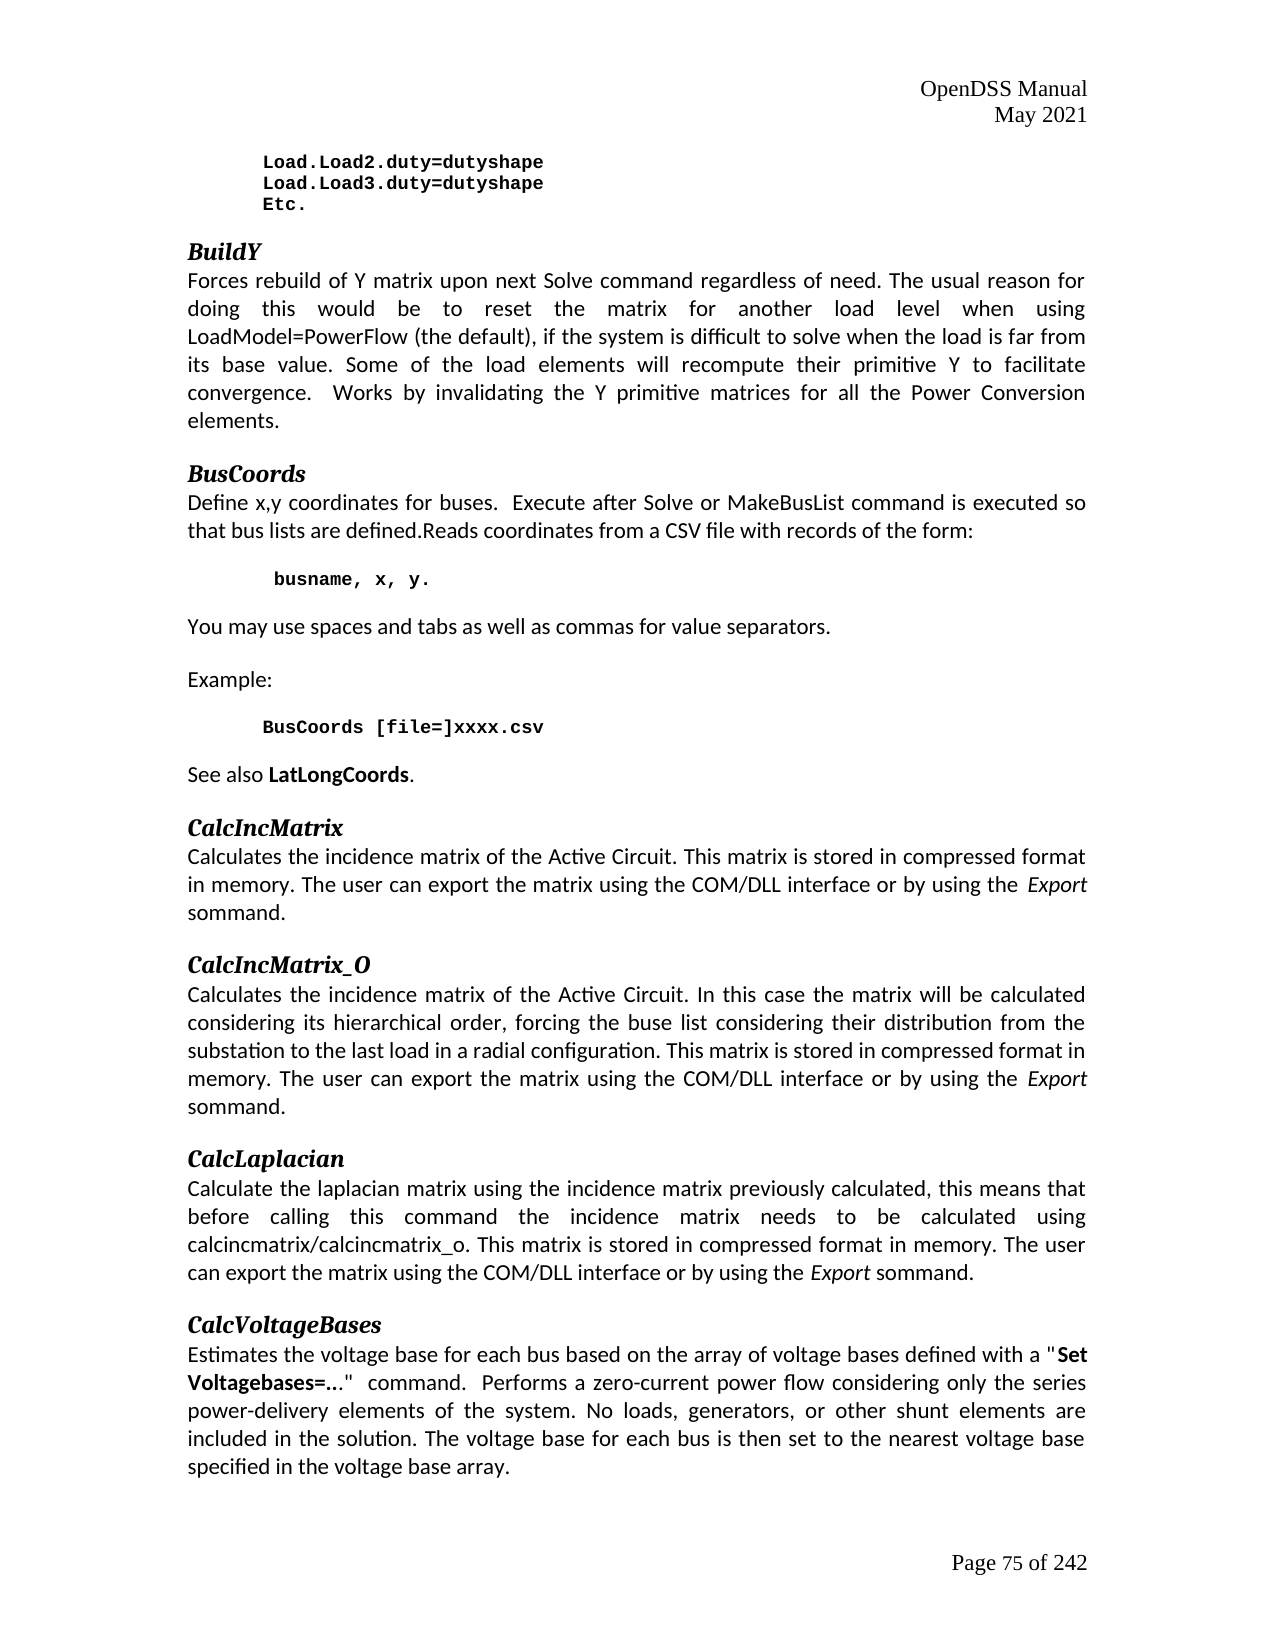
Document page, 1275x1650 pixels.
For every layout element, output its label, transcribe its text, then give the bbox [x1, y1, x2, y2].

text Forces rebuild of Y matrix upon next Solve command regardless of need. The usual reason for doing this would be to reset the matrix for another load level when using LoadModel=PowerFlow (the default), if the system is difficult to solve when the load is far from its base value. Some of the load elements will recompute their primitive Y to facilitate convergence. Works by invalidating the Y primitive matrices for all the Power Conversion elements. [187, 266, 1087, 434]
text BusCoords [file=]xxxx.csv [262, 718, 1087, 739]
subtitle CalcLaplacian [187, 1145, 1087, 1174]
text Calculates the incidence matrix of the Active Circuit. This matrix is stored in compressed format in memory. The user can export the matrix using the COM/DLL interface or by using the Export sommand. [187, 842, 1087, 926]
text Estimates the voltage base for each bus based on the array of voltage bases defined with a "Set Voltagebases=..." command. Performs a zero-current power flow considering only the series power-delivery elements of the system. No loads, generators, or other shunt elements are included in the solution. The voltage base for each bus is then set to the nearest voltage base specified in the voltage base array. [187, 1340, 1087, 1480]
subtitle BusCoords [187, 459, 1087, 488]
text Example: [187, 665, 1087, 693]
subtitle CalcIncMatrix [187, 813, 1087, 842]
text You may use spaces and tabs as well as commas for value separators. [187, 612, 1087, 640]
text Calculates the incidence matrix of the Active Circuit. In this case the matrix will be calculated considering its hierarchical order, forcing the buse list considering their distribution from the substation to the last load in a radial configuration. This matrix is stored in compressed format in memory. The user can export the matrix using the COM/DLL interface or by using the Export sommand. [187, 980, 1087, 1120]
text busname, x, y. [262, 569, 1087, 591]
text See also LatLongCoords. [187, 760, 1087, 788]
text Define x,y coordinates for buses. Execute after Solve or MakeBusList command is executed so that bus lists are defined.Reads coordinates from a CSV file with records of the form: [187, 488, 1087, 544]
subtitle CalcIncMatrix_O [187, 951, 1087, 980]
text Load.Load3.duty=dutyshape [262, 174, 1087, 195]
text Calculate the laplacian matrix using the incidence matrix previously calculated, this means that before calling this command the incidence matrix needs to be calculated using calcincmatrix/calcincmatrix_o. This matrix is stored in compressed format in memory. The user can export the matrix using the COM/DLL interface or by using the Export sommand. [187, 1174, 1087, 1286]
subtitle CalcVoltageBases [187, 1311, 1087, 1340]
text Etc. [262, 195, 1087, 216]
subtitle BuildY [187, 238, 1087, 266]
text Load.Load2.duty=dutyshape [262, 153, 1087, 174]
